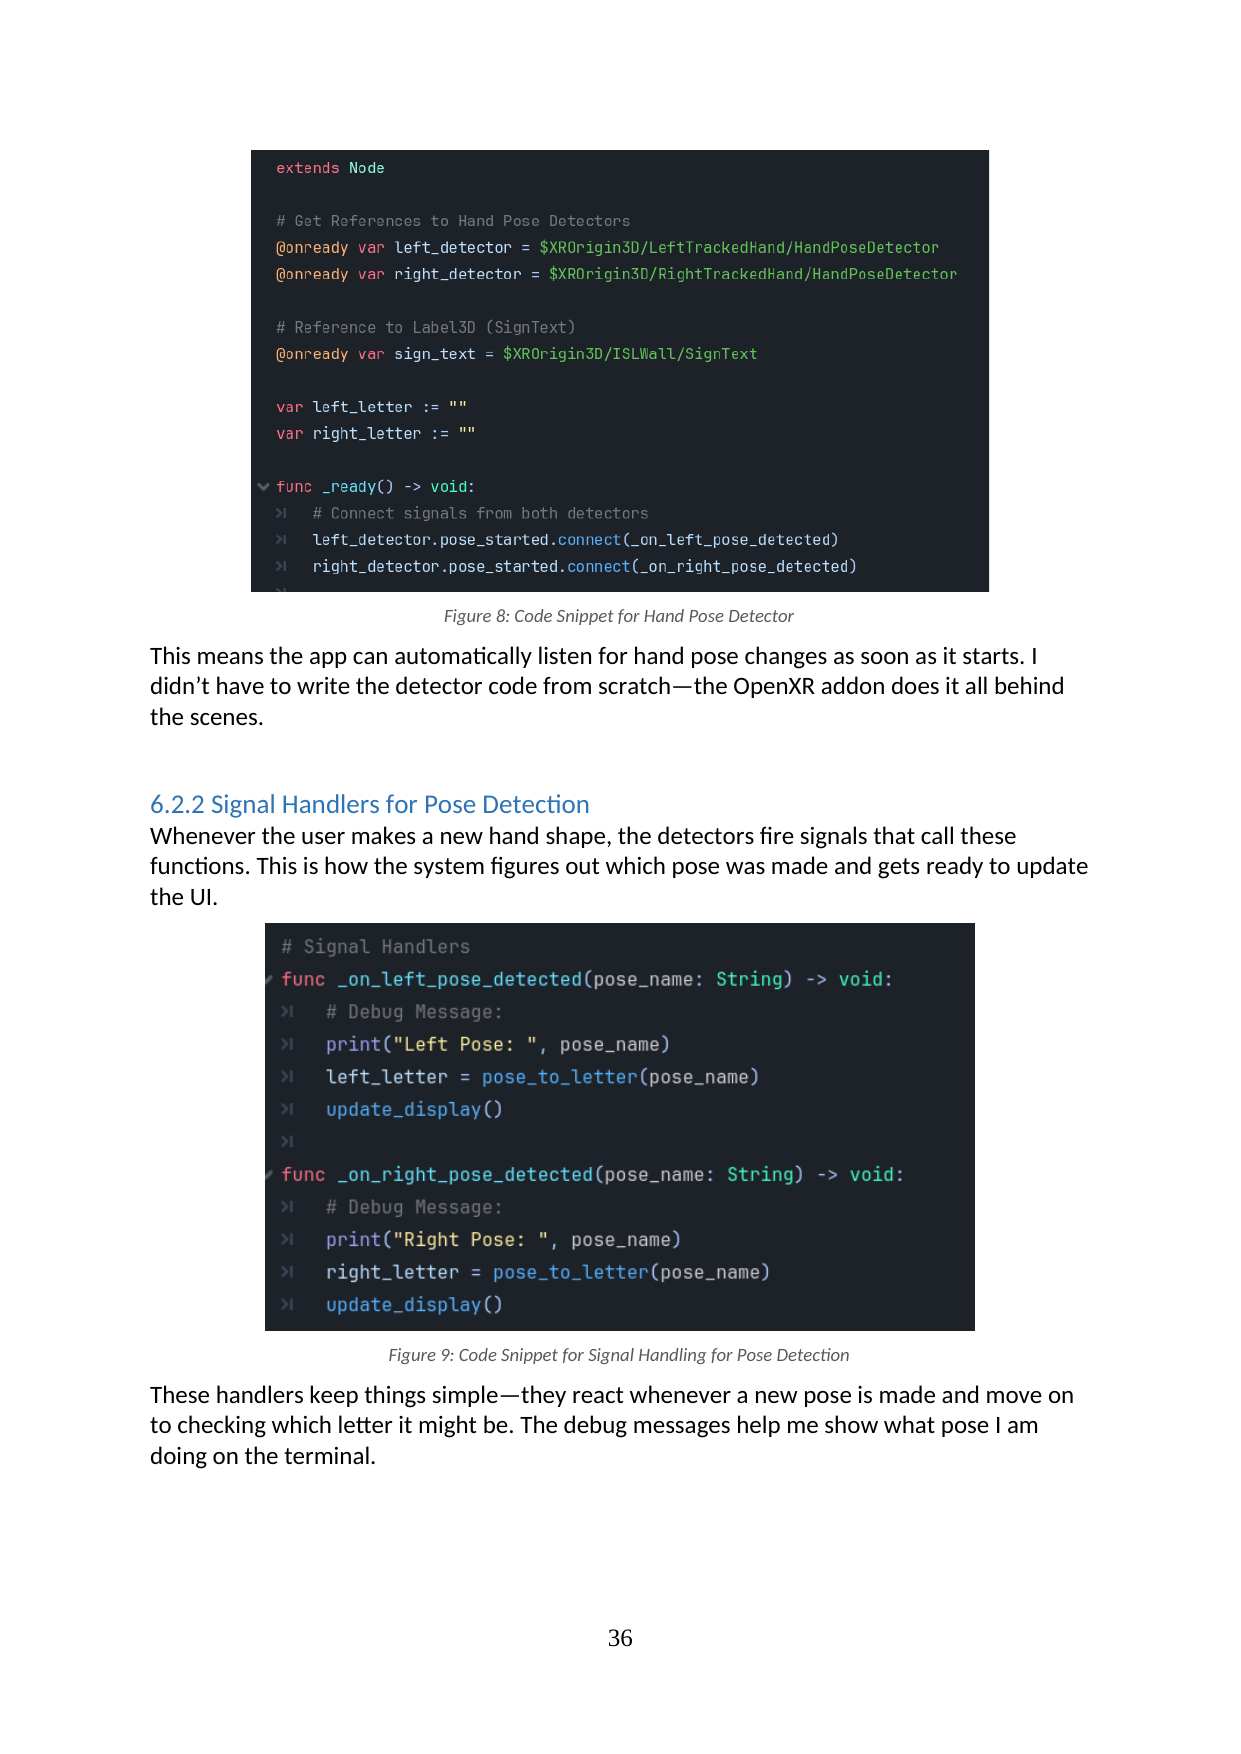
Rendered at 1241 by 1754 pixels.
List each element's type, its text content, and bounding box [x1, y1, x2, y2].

picture [251, 150, 990, 592]
text These handlers keep things simple—they react whenever a new pose is made and move on to checking which letter it might be. The debug messages help me show what pose I am doing on the terminal. [150, 1379, 1090, 1471]
picture [265, 923, 975, 1331]
text Whenever the user makes a new hand shape, the detectors fire signals that call these functions. This is how the system figures out which pose was made and gets ready to update the UI. [150, 820, 1090, 911]
text This means the app can automatically listen for hand pose changes as soon as it starts. I didn’t have to write the detector code from scratch—the OpenXR addon does it all behind the scenes. [150, 640, 1090, 731]
text Figure 9: Code Snippet for Signal Handling for Pose Detection [150, 1343, 1090, 1366]
subtitle 6.2.2 Signal Handlers for Pose Detection [150, 787, 1090, 820]
text Figure 8: Code Snippet for Hand Pose Detector [150, 604, 1090, 627]
